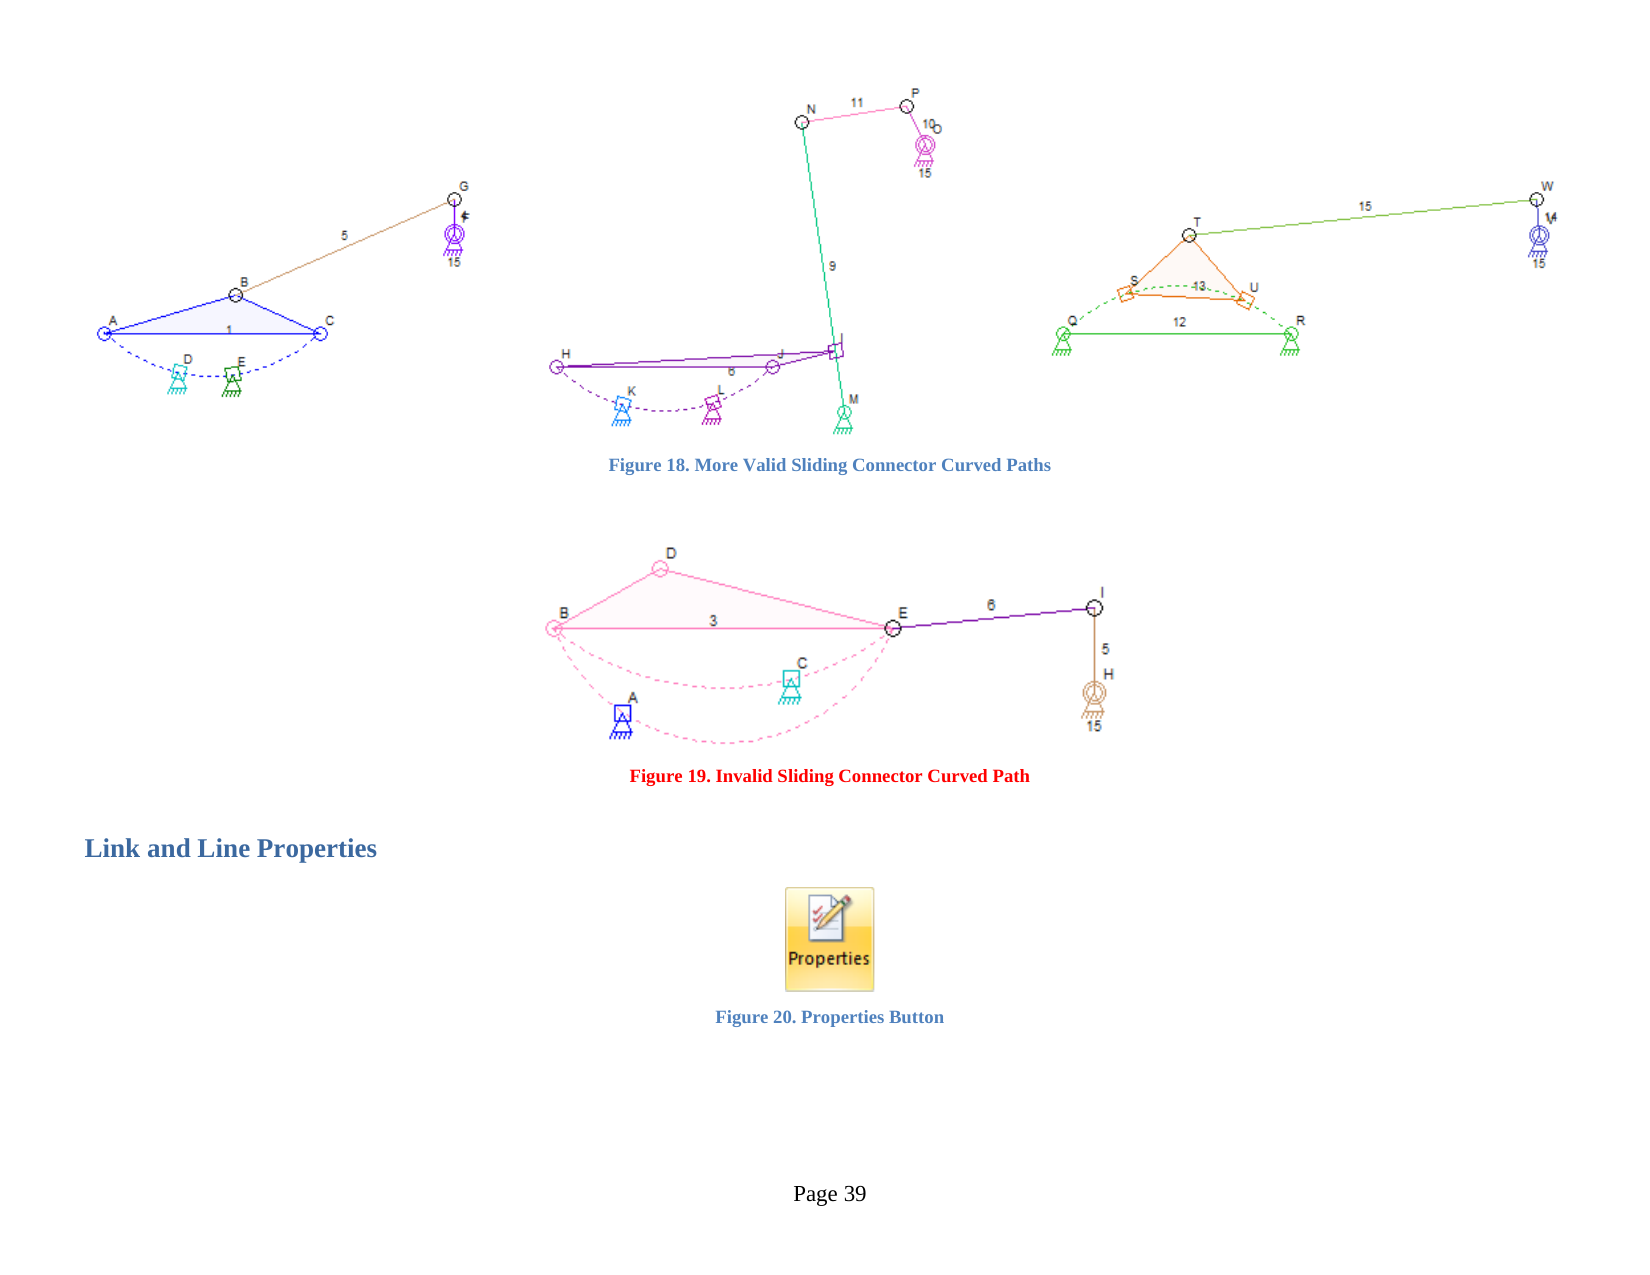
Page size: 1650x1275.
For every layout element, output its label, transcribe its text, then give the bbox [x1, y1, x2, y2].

text Figure 19. Invalid Sliding Connector Curved Path [84, 765, 1575, 787]
picture [541, 541, 1119, 752]
subtitle Link and Line Properties [84, 833, 1575, 864]
picture [785, 887, 875, 992]
picture [84, 75, 1575, 441]
